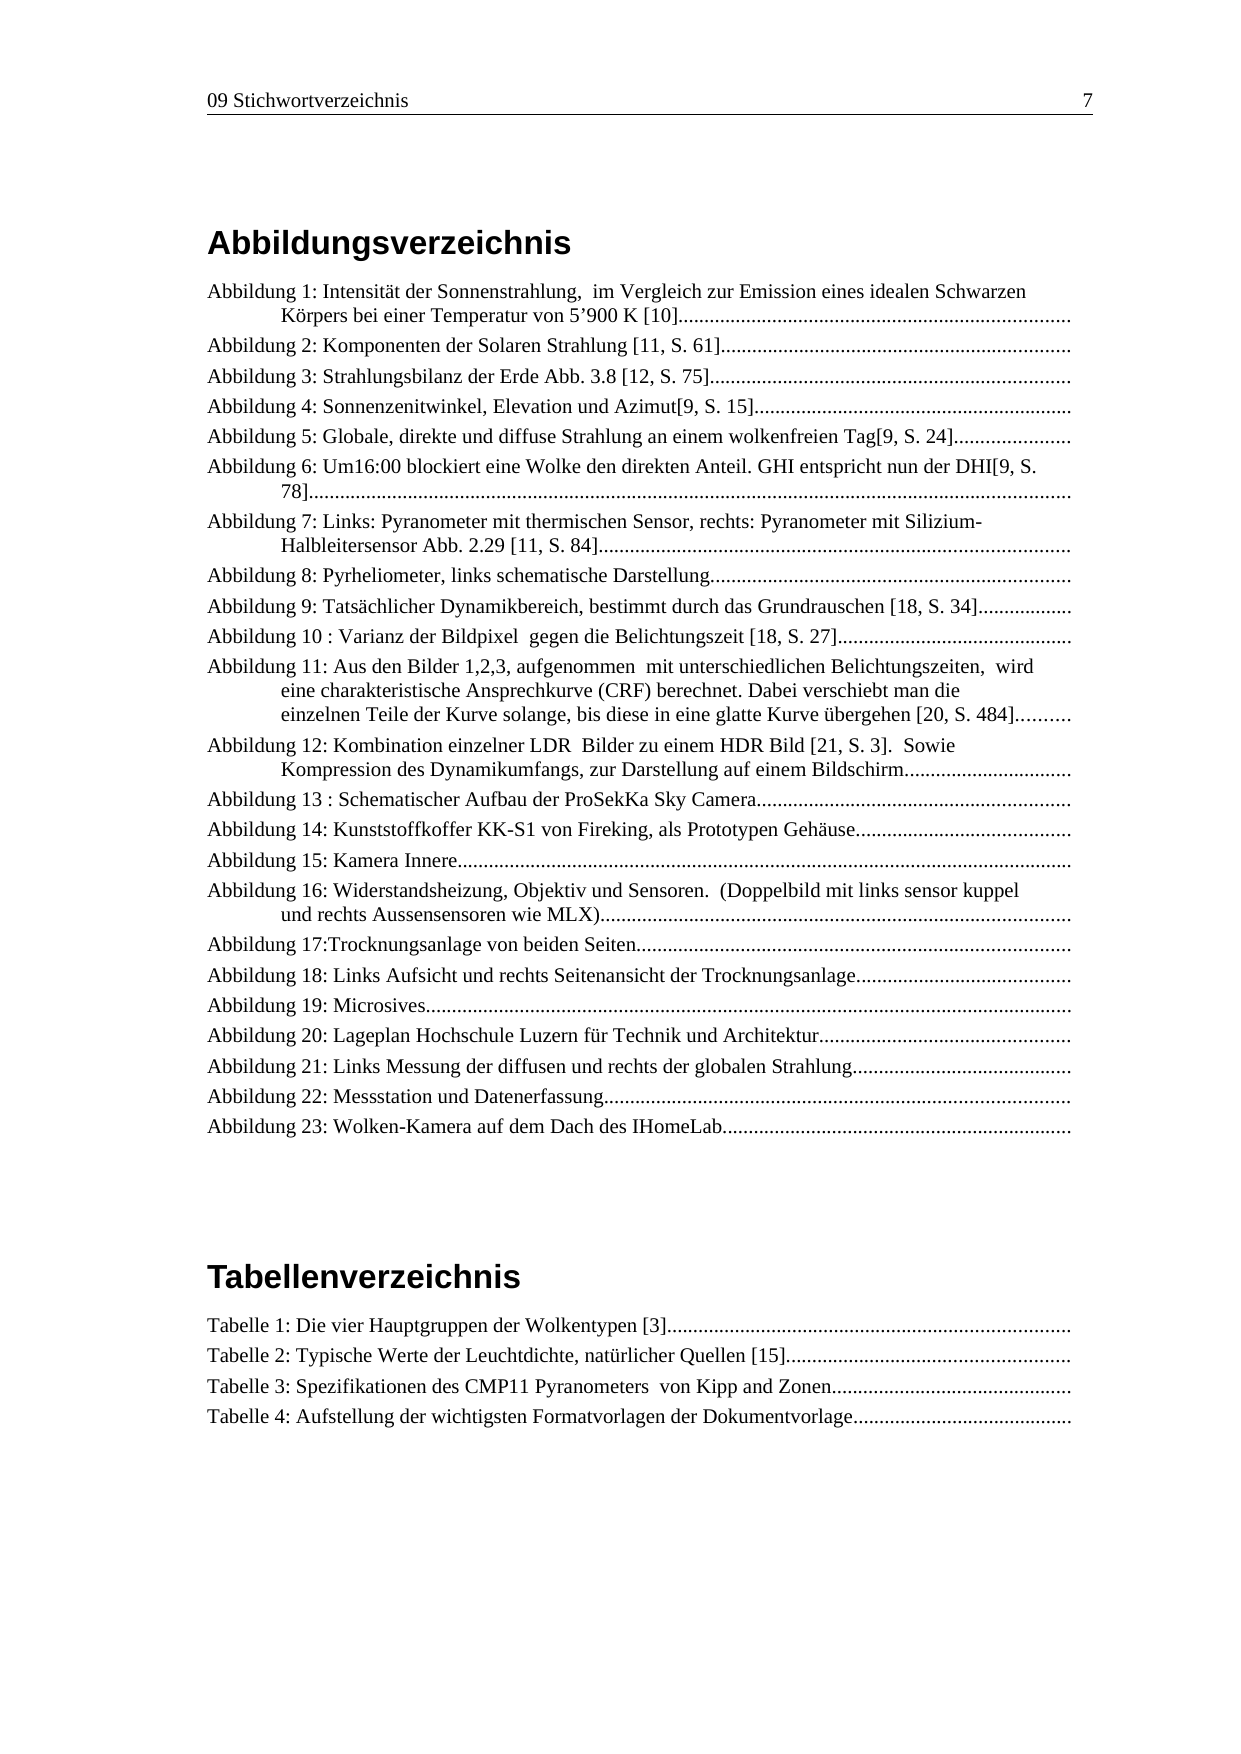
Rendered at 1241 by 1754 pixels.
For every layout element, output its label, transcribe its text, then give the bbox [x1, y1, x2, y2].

text Abbildung 3: Strahlungsbilanz der Erde Abb. 3.8 [12, S. 75] 15 [207, 363, 1048, 388]
text Abbildung 21: Links Messung der diffusen und rechts der globalen Strahlung. 39 [207, 1053, 1048, 1078]
text Abbildung 20: Lageplan Hochschule Luzern für Technik und Architektur 39 [207, 1023, 1048, 1047]
text Abbildung 10 : Varianz der Bildpixel gegen die Belichtungszeit [18, S. 27] 29 [207, 624, 1048, 648]
text Abbildung 1: Intensität der Sonnenstrahlung, im Vergleich zur Emission eines idealen Schwarzen Körpers bei einer Temperatur von 5’900 K [10]. 14 [207, 279, 1048, 327]
text Abbildung 11: Aus den Bilder 1,2,3, aufgenommen mit unterschiedlichen Belichtungszeiten, wird eine charakteristische Ansprechkurve (CRF) berechnet. Dabei verschiebt man die einzelnen Teile der Kurve solange, bis diese in eine glatte Kurve übergehen [20, S. 484]. 31 [207, 654, 1048, 726]
text Tabelle 3: Spezifikationen des CMP11 Pyranometers von Kipp and Zonen 40 [207, 1374, 1048, 1398]
text Abbildung 17:Trocknungsanlage von beiden Seiten. 37 [207, 932, 1048, 956]
text Abbildung 23: Wolken-Kamera auf dem Dach des IHomeLab. 41 [207, 1114, 1048, 1138]
subtitle Tabellenverzeichnis [207, 1257, 1093, 1295]
text Abbildung 2: Komponenten der Solaren Strahlung [11, S. 61] 15 [207, 333, 1048, 357]
text Abbildung 13 : Schematischer Aufbau der ProSekKa Sky Camera. 34 [207, 787, 1048, 811]
text Abbildung 5: Globale, direkte und diffuse Strahlung an einem wolkenfreien Tag[9, S. 24]. 16 [207, 424, 1048, 448]
text Tabelle 2: Typische Werte der Leuchtdichte, natürlicher Quellen [15]. 27 [207, 1343, 1048, 1367]
text Tabelle 1: Die vier Hauptgruppen der Wolkentypen [3] 11 [207, 1313, 1048, 1337]
text Abbildung 19: Microsives 37 [207, 993, 1048, 1017]
text Abbildung 18: Links Aufsicht und rechts Seitenansicht der Trocknungsanlage. 37 [207, 963, 1048, 987]
text Abbildung 15: Kamera Innere. 36 [207, 848, 1048, 872]
subtitle Abbildungsverzeichnis [207, 223, 1093, 261]
text Tabelle 4: Aufstellung der wichtigsten Formatvorlagen der Dokumentvorlage 45 [207, 1404, 1048, 1428]
text Abbildung 12: Kombination einzelner LDR Bilder zu einem HDR Bild [21, S. 3]. Sowie Kompression des Dynamikumfangs, zur Darstellung auf einem Bildschirm. 31 [207, 733, 1048, 781]
text Abbildung 22: Messstation und Datenerfassung 40 [207, 1084, 1048, 1108]
text Abbildung 16: Widerstandsheizung, Objektiv und Sensoren. (Doppelbild mit links sensor kuppel und rechts Aussensensoren wie MLX) 36 [207, 878, 1048, 926]
text Abbildung 6: Um16:00 blockiert eine Wolke den direkten Anteil. GHI entspricht nun der DHI[9, S. 78]. 17 [207, 454, 1048, 503]
text Abbildung 7: Links: Pyranometer mit thermischen Sensor, rechts: Pyranometer mit Silizium-Halbleitersensor Abb. 2.29 [11, S. 84]. 19 [207, 509, 1048, 557]
text Abbildung 4: Sonnenzenitwinkel, Elevation und Azimut[9, S. 15] 16 [207, 394, 1048, 418]
text Abbildung 14: Kunststoffkoffer KK-S1 von Fireking, als Prototypen Gehäuse. 35 [207, 817, 1048, 841]
text Abbildung 8: Pyrheliometer, links schematische Darstellung. 19 [207, 563, 1048, 587]
text Abbildung 9: Tatsächlicher Dynamikbereich, bestimmt durch das Grundrauschen [18, S. 34] 29 [207, 593, 1048, 618]
